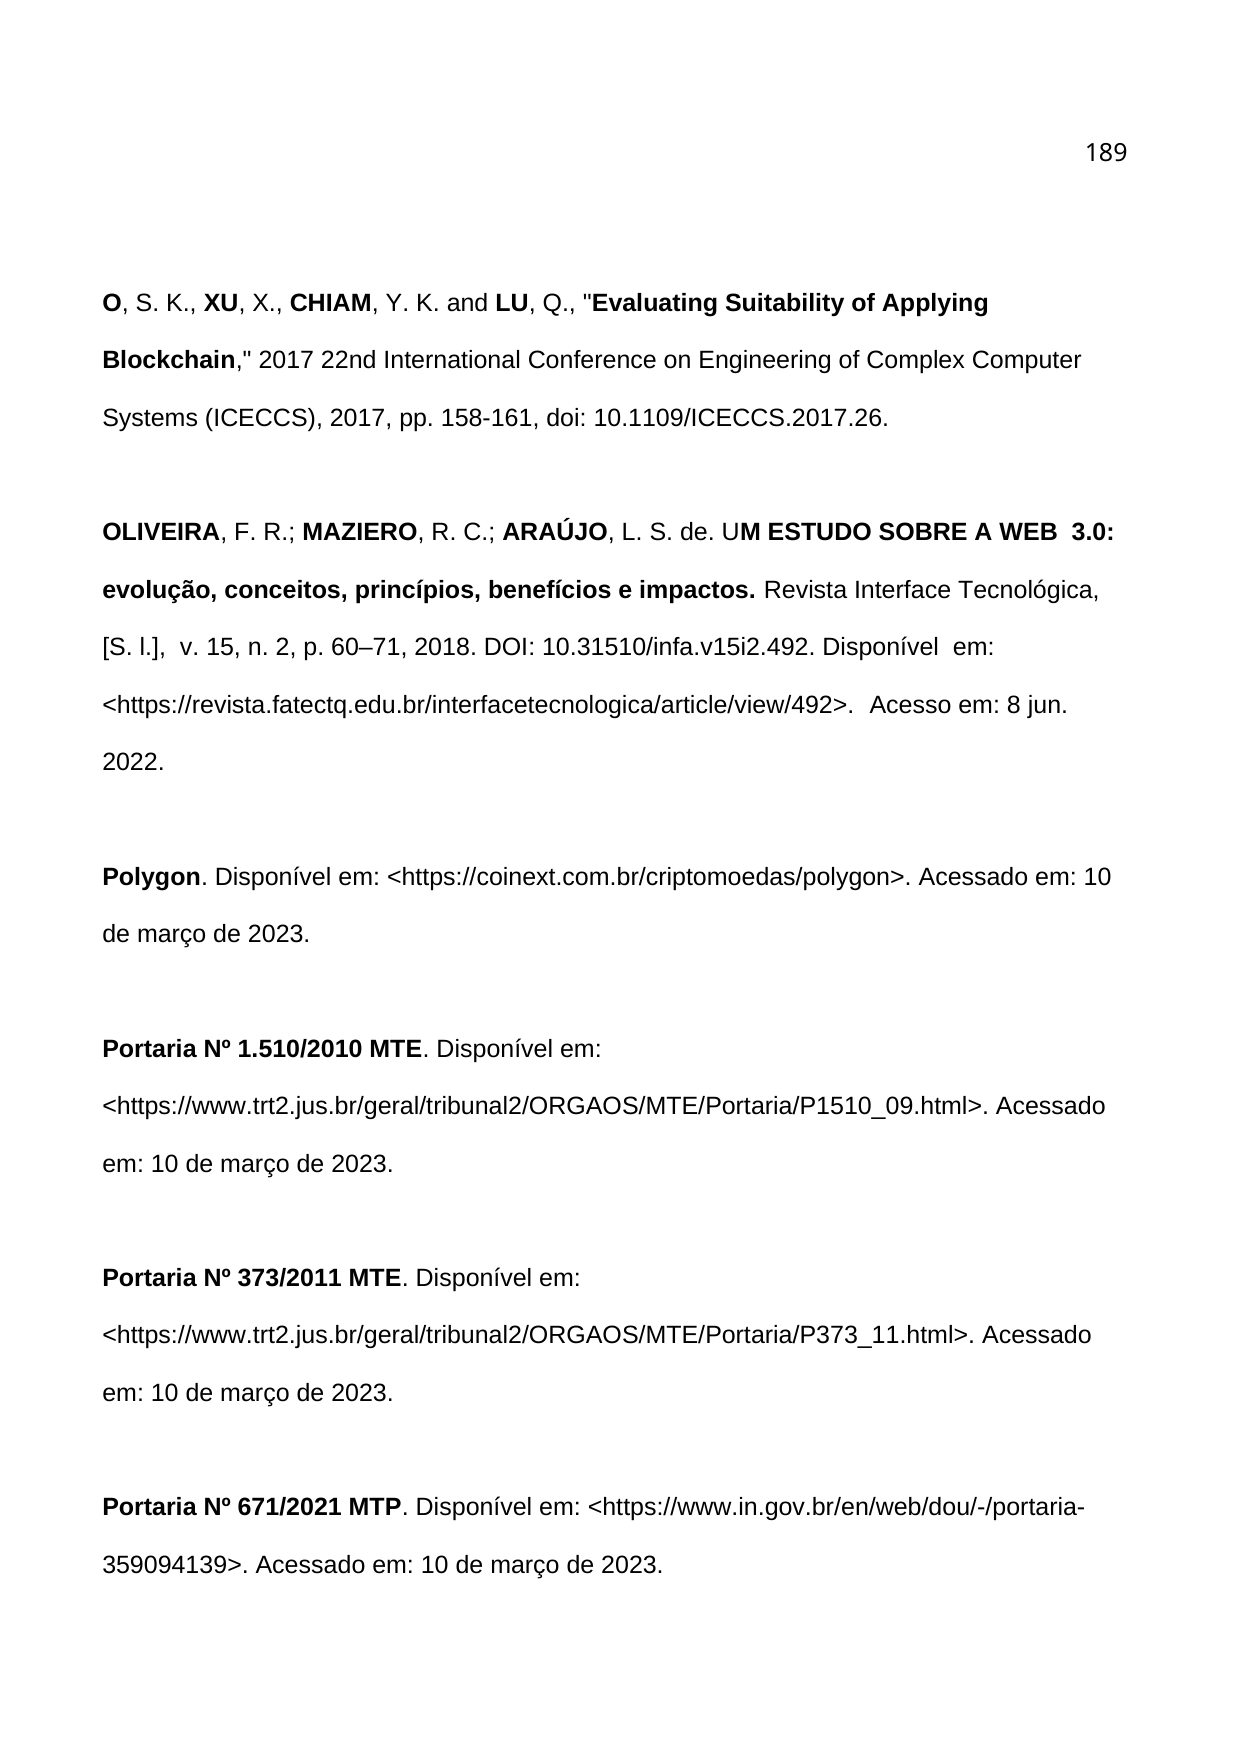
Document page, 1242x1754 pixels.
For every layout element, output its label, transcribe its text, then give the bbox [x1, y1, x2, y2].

text O, S. K., XU, X., CHIAM, Y. K. and LU, Q., "Evaluating Suitability of Applying Blockchain," 2017 22nd International Conference on Engineering of Complex Computer Systems (ICECCS), 2017, pp. 158-161, doi: 10.1109/ICECCS.2017.26. [102, 288, 1125, 432]
text OLIVEIRA, F. R.; MAZIERO, R. C.; ARAÚJO, L. S. de. UM ESTUDO SOBRE A WEB 3.0: evolução, conceitos, princípios, benefícios e impactos. Revista Interface Tecnológica, [S. l.], v. 15, n. 2, p. 60–71, 2018. DOI: 10.31510/infa.v15i2.492. Disponível em: <https://revista.fatectq.edu.br/interfacetecnologica/article/view/492>. Acesso em: 8 jun. 2022. [102, 517, 1125, 776]
text Polygon. Disponível em: <https://coinext.com.br/criptomoedas/polygon>. Acessado em: 10 de março de 2023. [102, 862, 1125, 948]
text Portaria Nº 1.510/2010 MTE. Disponível em: <https://www.trt2.jus.br/geral/tribunal2/ORGAOS/MTE/Portaria/P1510_09.html>. Acessado em: 10 de março de 2023. [102, 1033, 1125, 1177]
text Portaria Nº 671/2021 MTP. Disponível em: <https://www.in.gov.br/en/web/dou/-/portaria-359094139>. Acessado em: 10 de março de 2023. [102, 1492, 1125, 1578]
text Portaria Nº 373/2011 MTE. Disponível em: <https://www.trt2.jus.br/geral/tribunal2/ORGAOS/MTE/Portaria/P373_11.html>. Acessado em: 10 de março de 2023. [102, 1263, 1125, 1407]
